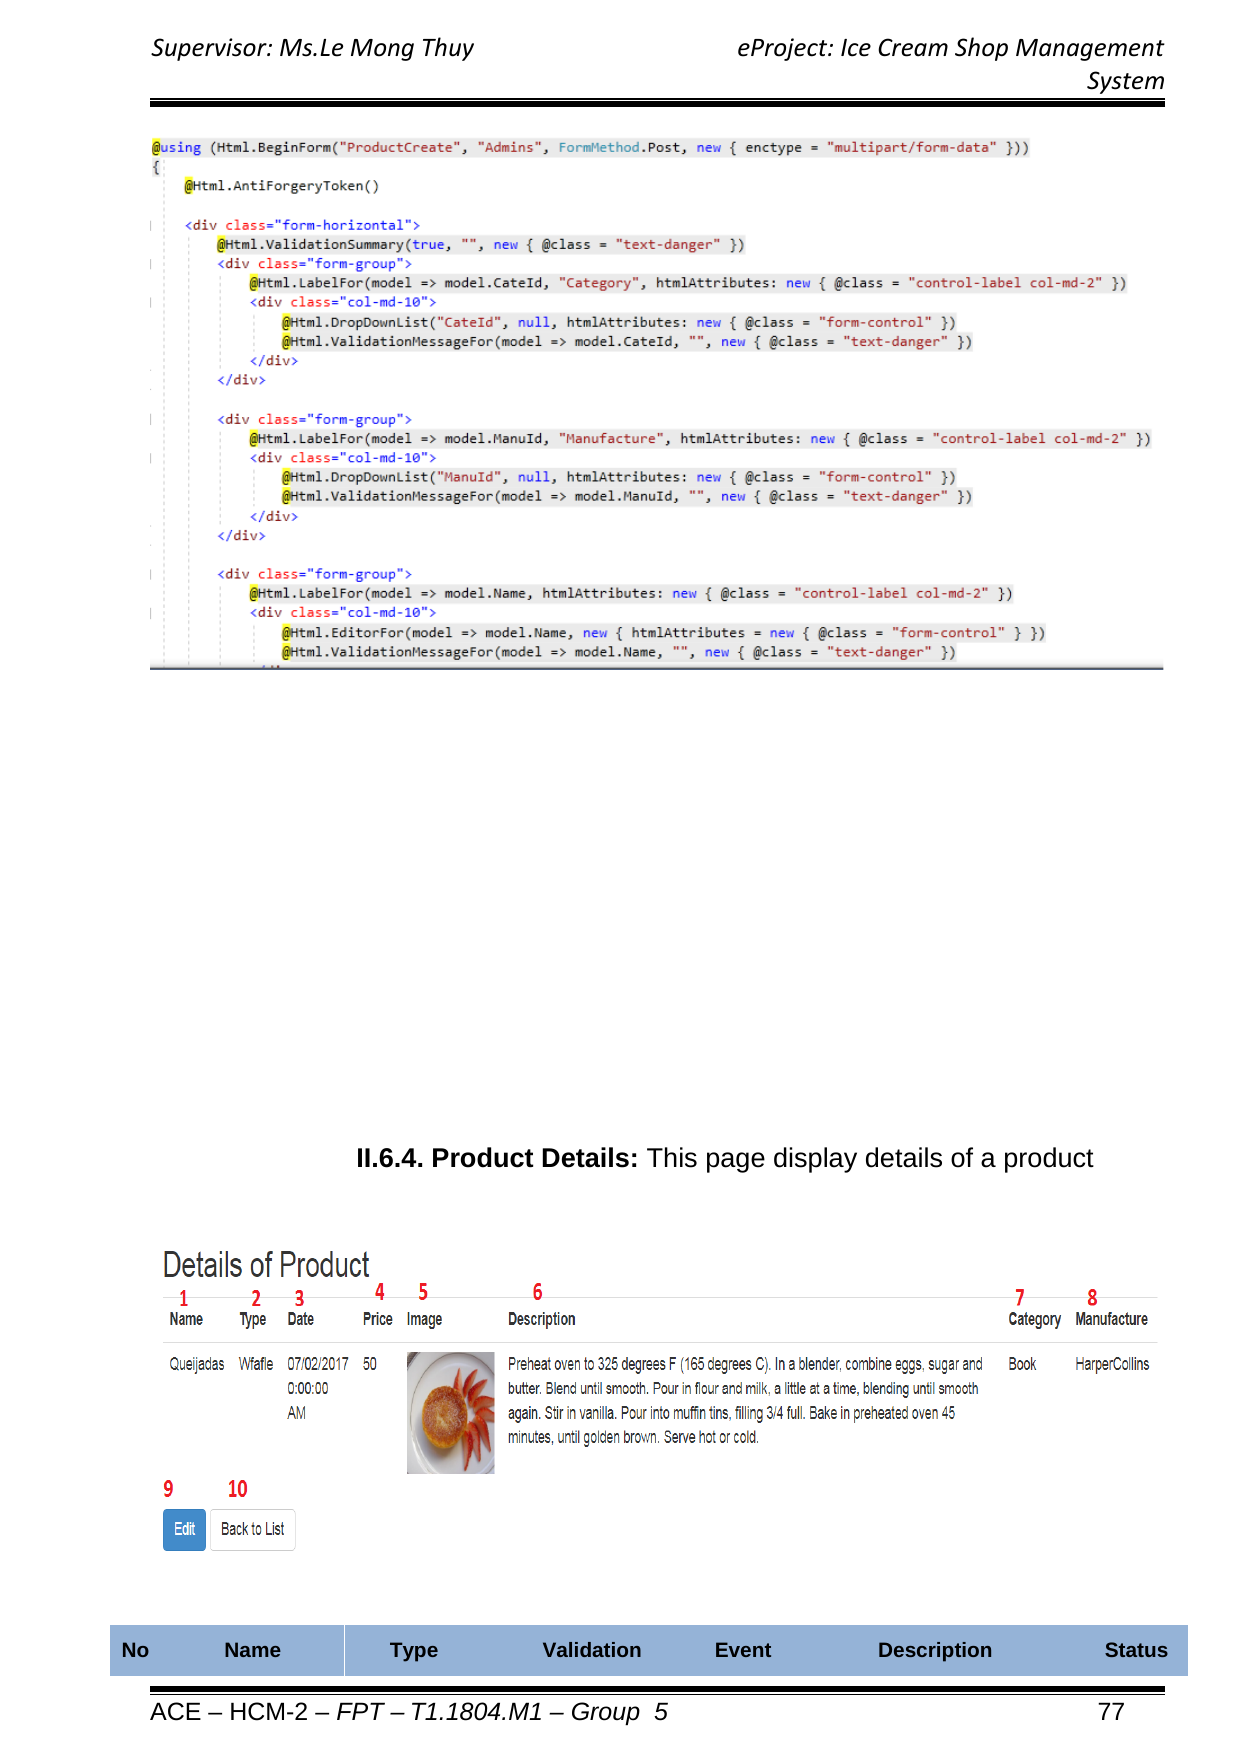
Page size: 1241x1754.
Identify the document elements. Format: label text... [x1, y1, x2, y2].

table_header Description [785, 1625, 1085, 1676]
list Product Details: This page display details of a product [356, 1142, 1165, 1173]
table_header Event [701, 1625, 785, 1676]
picture [150, 135, 1164, 670]
table_header No [110, 1625, 160, 1676]
table_header Name [160, 1625, 344, 1676]
table_header Status [1085, 1625, 1188, 1676]
picture [150, 1222, 1164, 1556]
table_header Type [345, 1625, 483, 1676]
table_header Validation [483, 1625, 701, 1676]
